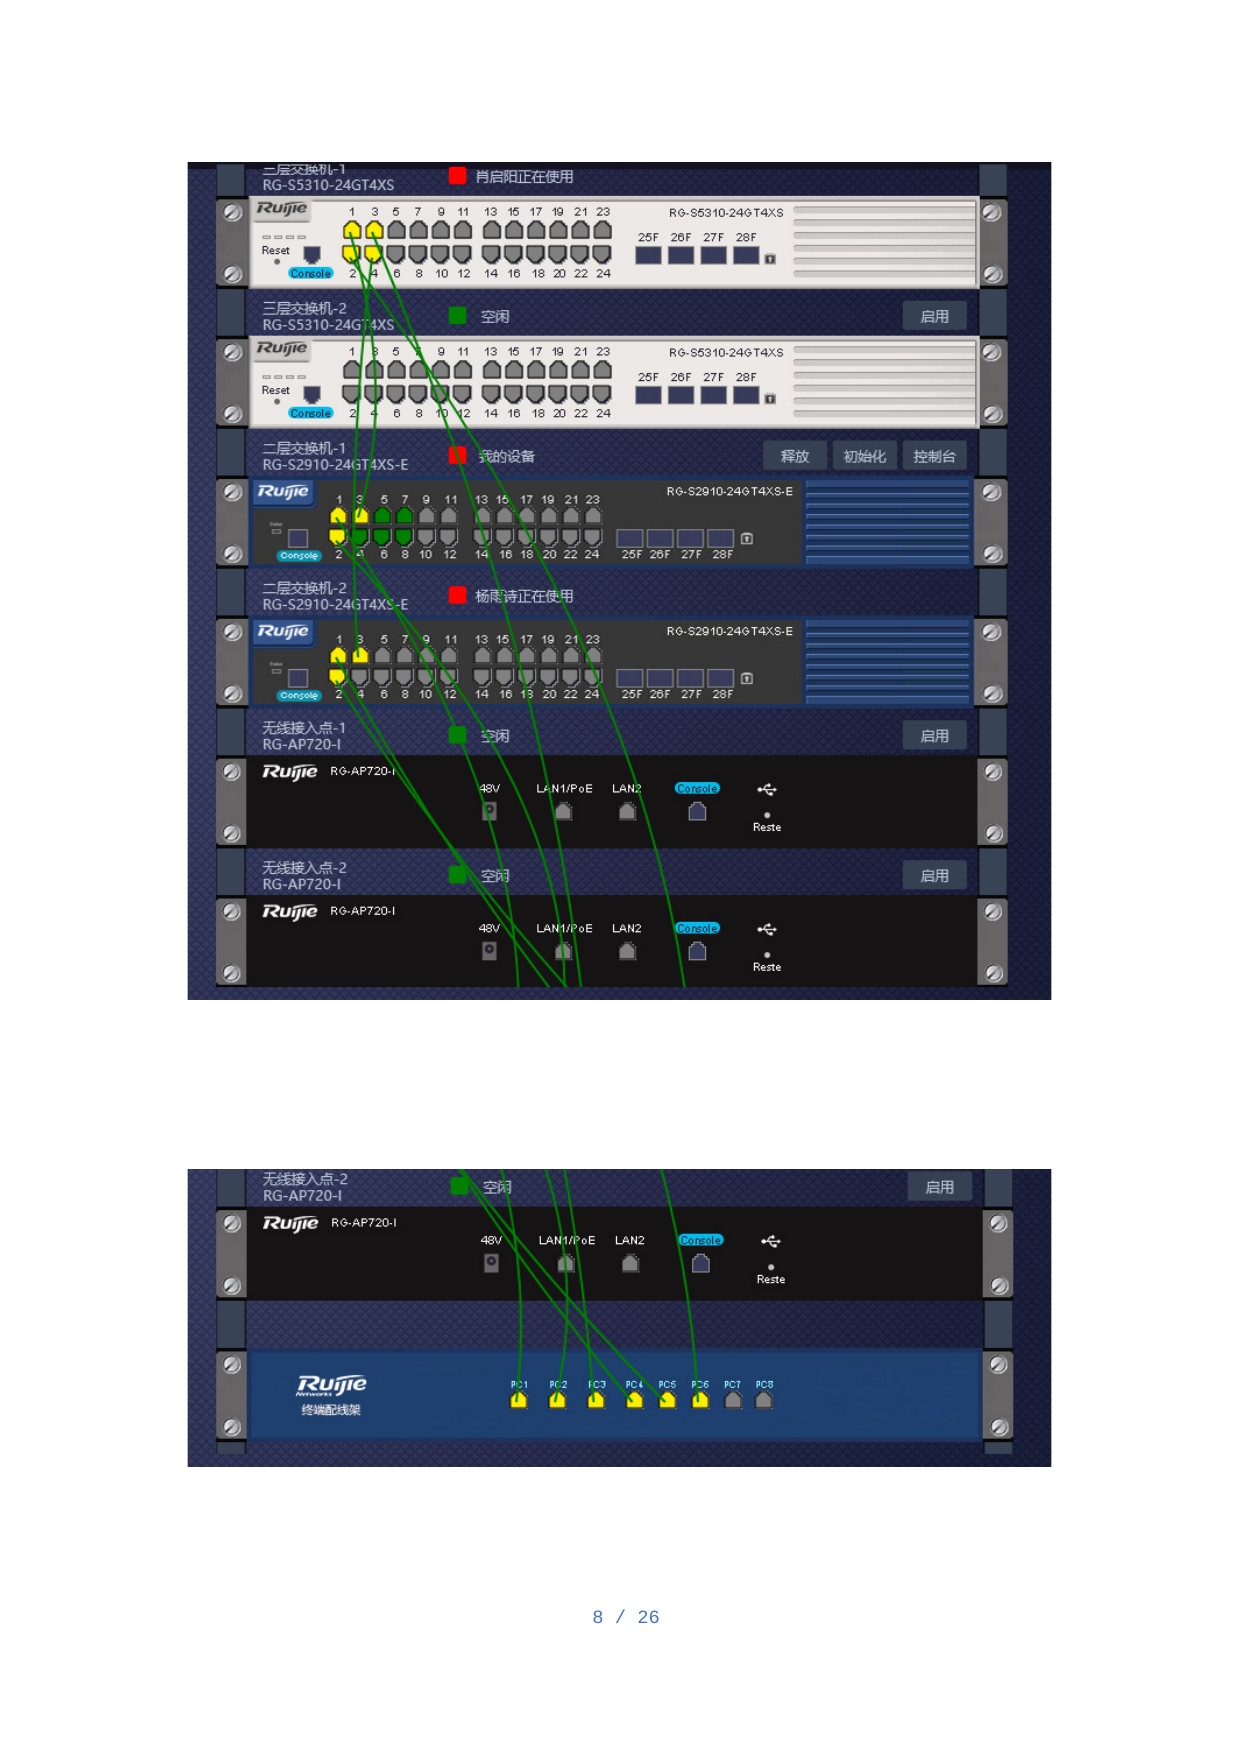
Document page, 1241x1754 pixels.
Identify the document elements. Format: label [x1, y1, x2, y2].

picture [187, 162, 1052, 1000]
picture [187, 1169, 1052, 1467]
